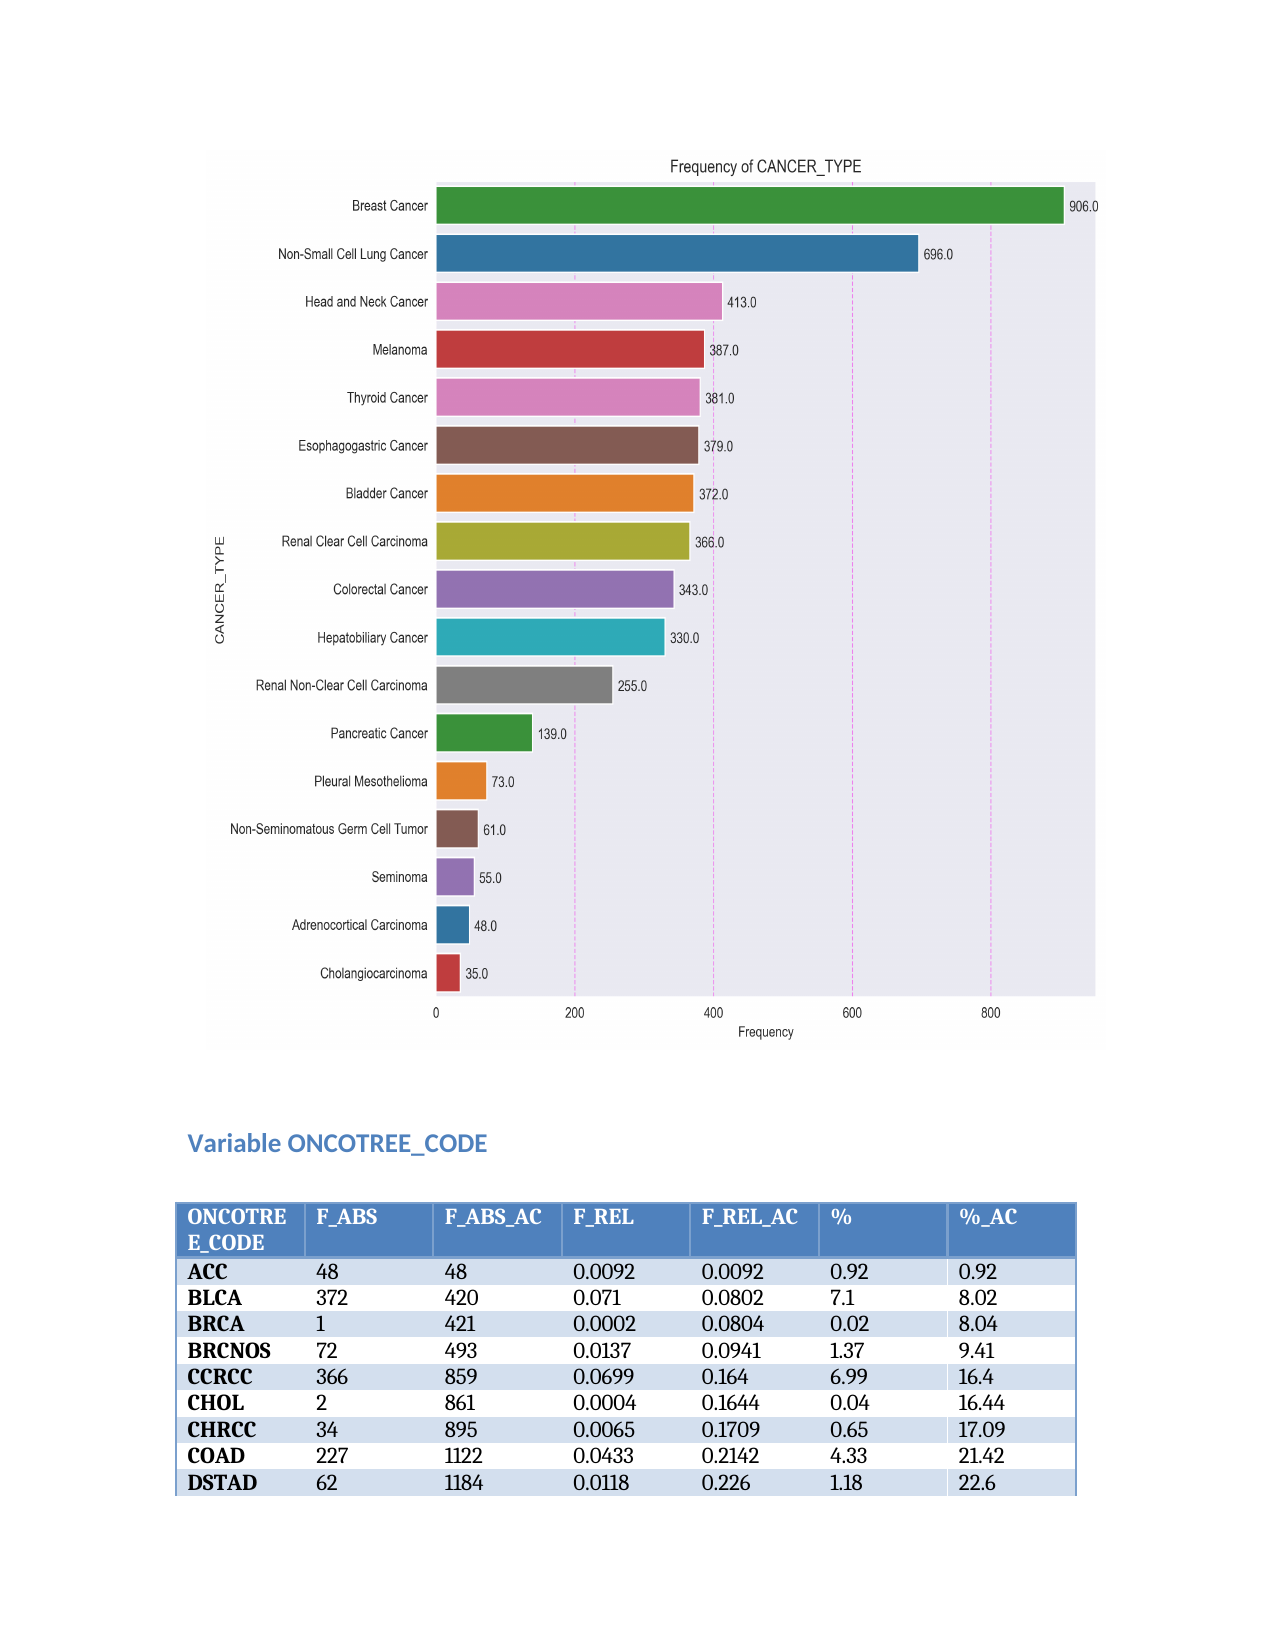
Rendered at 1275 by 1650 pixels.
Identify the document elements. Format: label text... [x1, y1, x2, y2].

table_cell 0.0137 [562, 1338, 690, 1364]
table_header F_REL_AC [691, 1204, 818, 1256]
table_cell CCRCC [177, 1364, 305, 1390]
table_cell BLCA [177, 1285, 305, 1311]
table_cell CHOL [177, 1390, 305, 1417]
table_header % [820, 1204, 946, 1256]
table_cell 366 [305, 1364, 433, 1390]
table_cell 22.6 [948, 1469, 1075, 1496]
table_cell 62 [305, 1469, 433, 1496]
table_header F_ABS_AC [434, 1204, 561, 1256]
table_cell 21.42 [948, 1443, 1075, 1469]
table_cell 0.0004 [562, 1390, 690, 1417]
table_cell 0.0802 [690, 1285, 819, 1311]
table_cell 0.0941 [690, 1338, 819, 1364]
table_cell 1122 [433, 1443, 562, 1469]
table_cell 48 [433, 1259, 562, 1285]
table_cell 6.99 [819, 1364, 947, 1390]
table_cell 0.0092 [562, 1259, 690, 1285]
table_cell 420 [433, 1285, 562, 1311]
table_cell 0.0092 [690, 1259, 819, 1285]
table_cell 0.164 [690, 1364, 819, 1390]
table_cell 493 [433, 1338, 562, 1364]
table_cell 16.4 [948, 1364, 1075, 1390]
table_cell ACC [177, 1259, 305, 1285]
table_cell 0.0699 [562, 1364, 690, 1390]
table_cell 34 [305, 1417, 433, 1443]
table_cell 1.37 [819, 1338, 947, 1364]
table_cell 48 [305, 1259, 433, 1285]
table_cell 0.0804 [690, 1311, 819, 1337]
table_cell 421 [433, 1311, 562, 1337]
table_cell 861 [433, 1390, 562, 1417]
table_cell 0.0433 [562, 1443, 690, 1469]
table_header F_REL [563, 1204, 689, 1256]
table_cell 372 [305, 1285, 433, 1311]
table_cell CHRCC [177, 1417, 305, 1443]
table_cell 4.33 [819, 1443, 947, 1469]
table_header ONCOTREE_CODE [177, 1204, 304, 1256]
table_cell 17.09 [948, 1417, 1075, 1443]
table_header %_AC [949, 1204, 1075, 1256]
table_cell 1184 [433, 1469, 562, 1496]
subtitle Variable ONCOTREE_CODE [187, 1126, 1087, 1197]
table_cell 0.1709 [690, 1417, 819, 1443]
table_cell 0.1644 [690, 1390, 819, 1417]
table_cell 859 [433, 1364, 562, 1390]
table_cell 1.18 [819, 1469, 947, 1496]
table_cell 0.04 [819, 1390, 947, 1417]
table_cell 0.226 [690, 1469, 819, 1496]
table_cell 0.92 [819, 1259, 947, 1285]
table_cell COAD [177, 1443, 305, 1469]
table_cell 0.0002 [562, 1311, 690, 1337]
table_cell 0.071 [562, 1285, 690, 1311]
table_cell 2 [305, 1390, 433, 1417]
table_cell 7.1 [819, 1285, 947, 1311]
table_cell 8.04 [948, 1311, 1075, 1337]
table_cell 0.02 [819, 1311, 947, 1337]
table_cell 8.02 [948, 1285, 1075, 1311]
table_cell 72 [305, 1338, 433, 1364]
table_cell 227 [305, 1443, 433, 1469]
table_cell DSTAD [177, 1469, 305, 1496]
table_cell 0.0118 [562, 1469, 690, 1496]
picture [206, 150, 1107, 1050]
table_cell 895 [433, 1417, 562, 1443]
table_cell BRCA [177, 1311, 305, 1337]
table_cell 16.44 [948, 1390, 1075, 1417]
table_cell 0.92 [948, 1259, 1075, 1285]
table_cell 0.2142 [690, 1443, 819, 1469]
table_cell BRCNOS [177, 1338, 305, 1364]
table_cell 0.0065 [562, 1417, 690, 1443]
table_cell 9.41 [948, 1338, 1075, 1364]
table_cell 1 [305, 1311, 433, 1337]
table_cell 0.65 [819, 1417, 947, 1443]
table_header F_ABS [306, 1204, 432, 1256]
